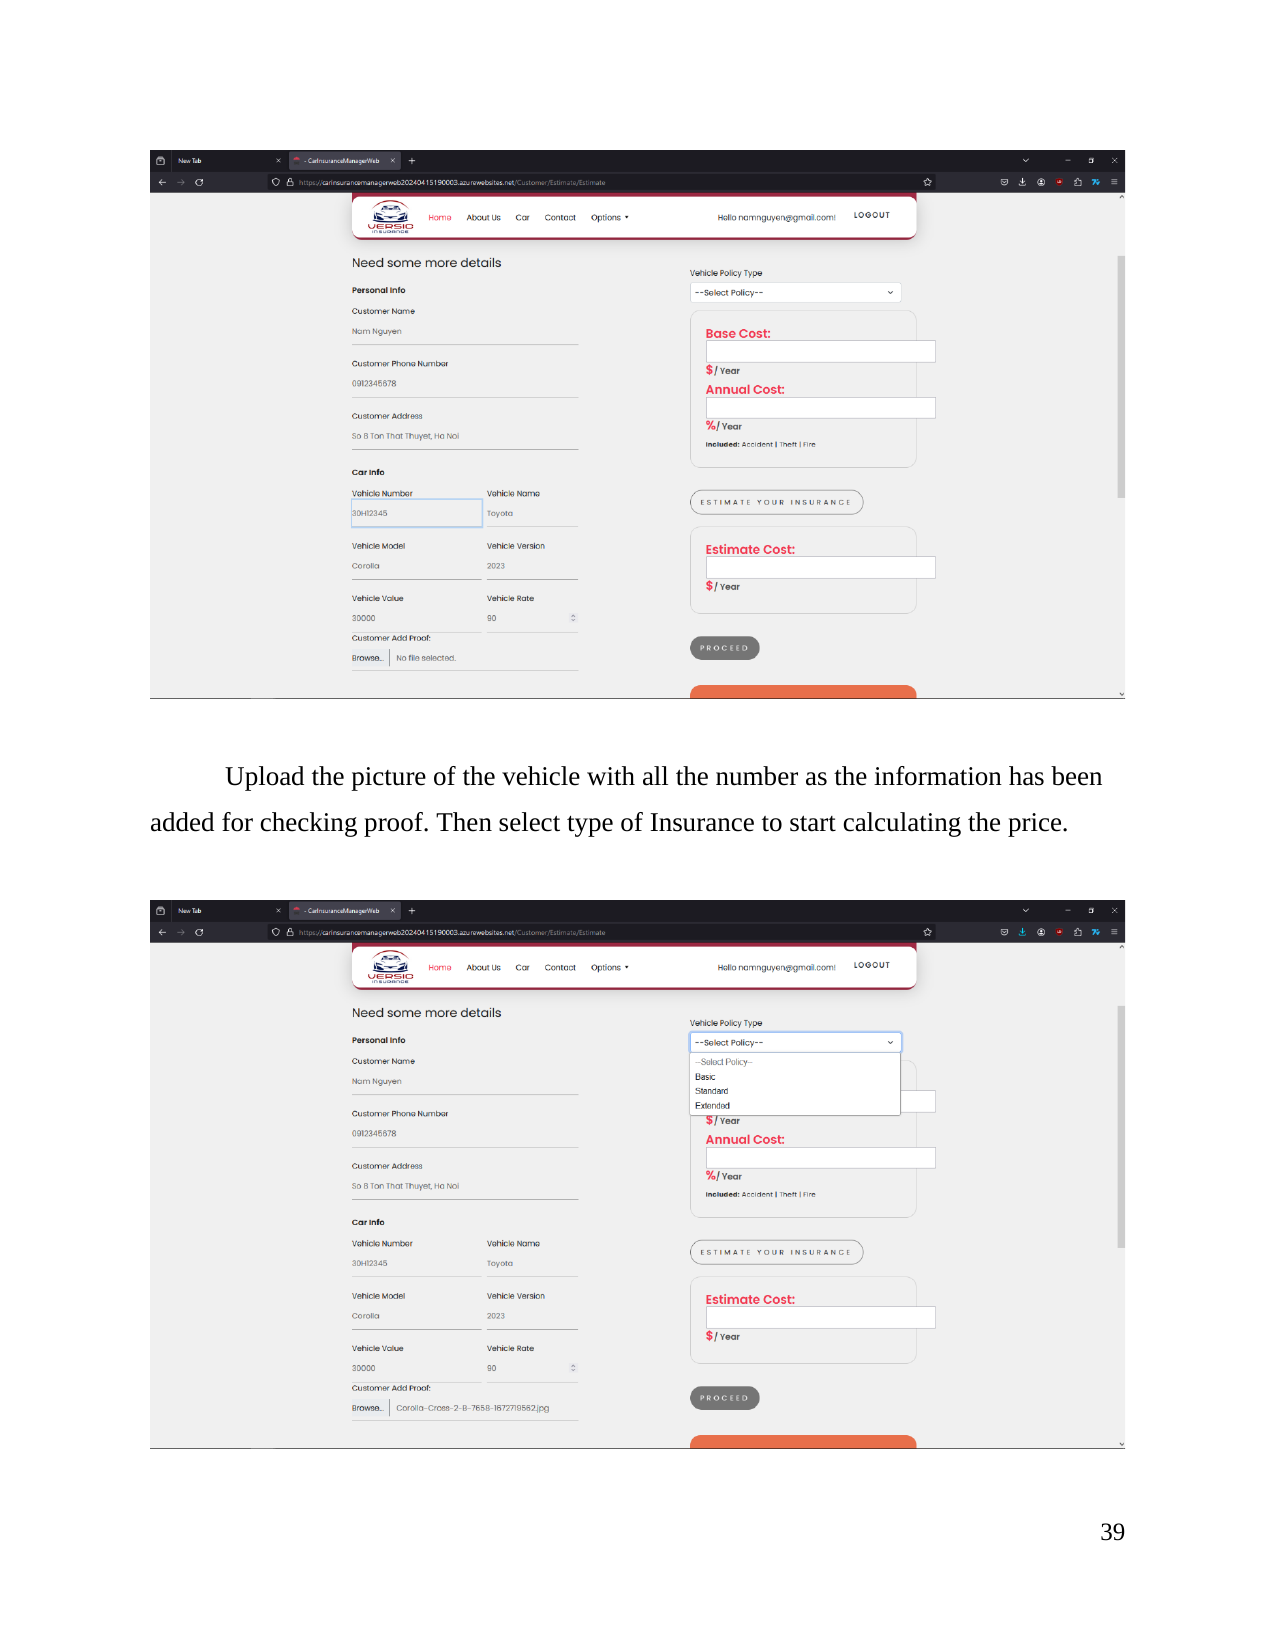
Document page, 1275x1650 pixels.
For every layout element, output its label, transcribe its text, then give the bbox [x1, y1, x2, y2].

picture [150, 150, 1125, 699]
text Upload the picture of the vehicle with all the number as the information has been added for checking proof. Then select type of Insurance to start calculating the price. [150, 760, 1125, 837]
picture [150, 900, 1125, 1449]
